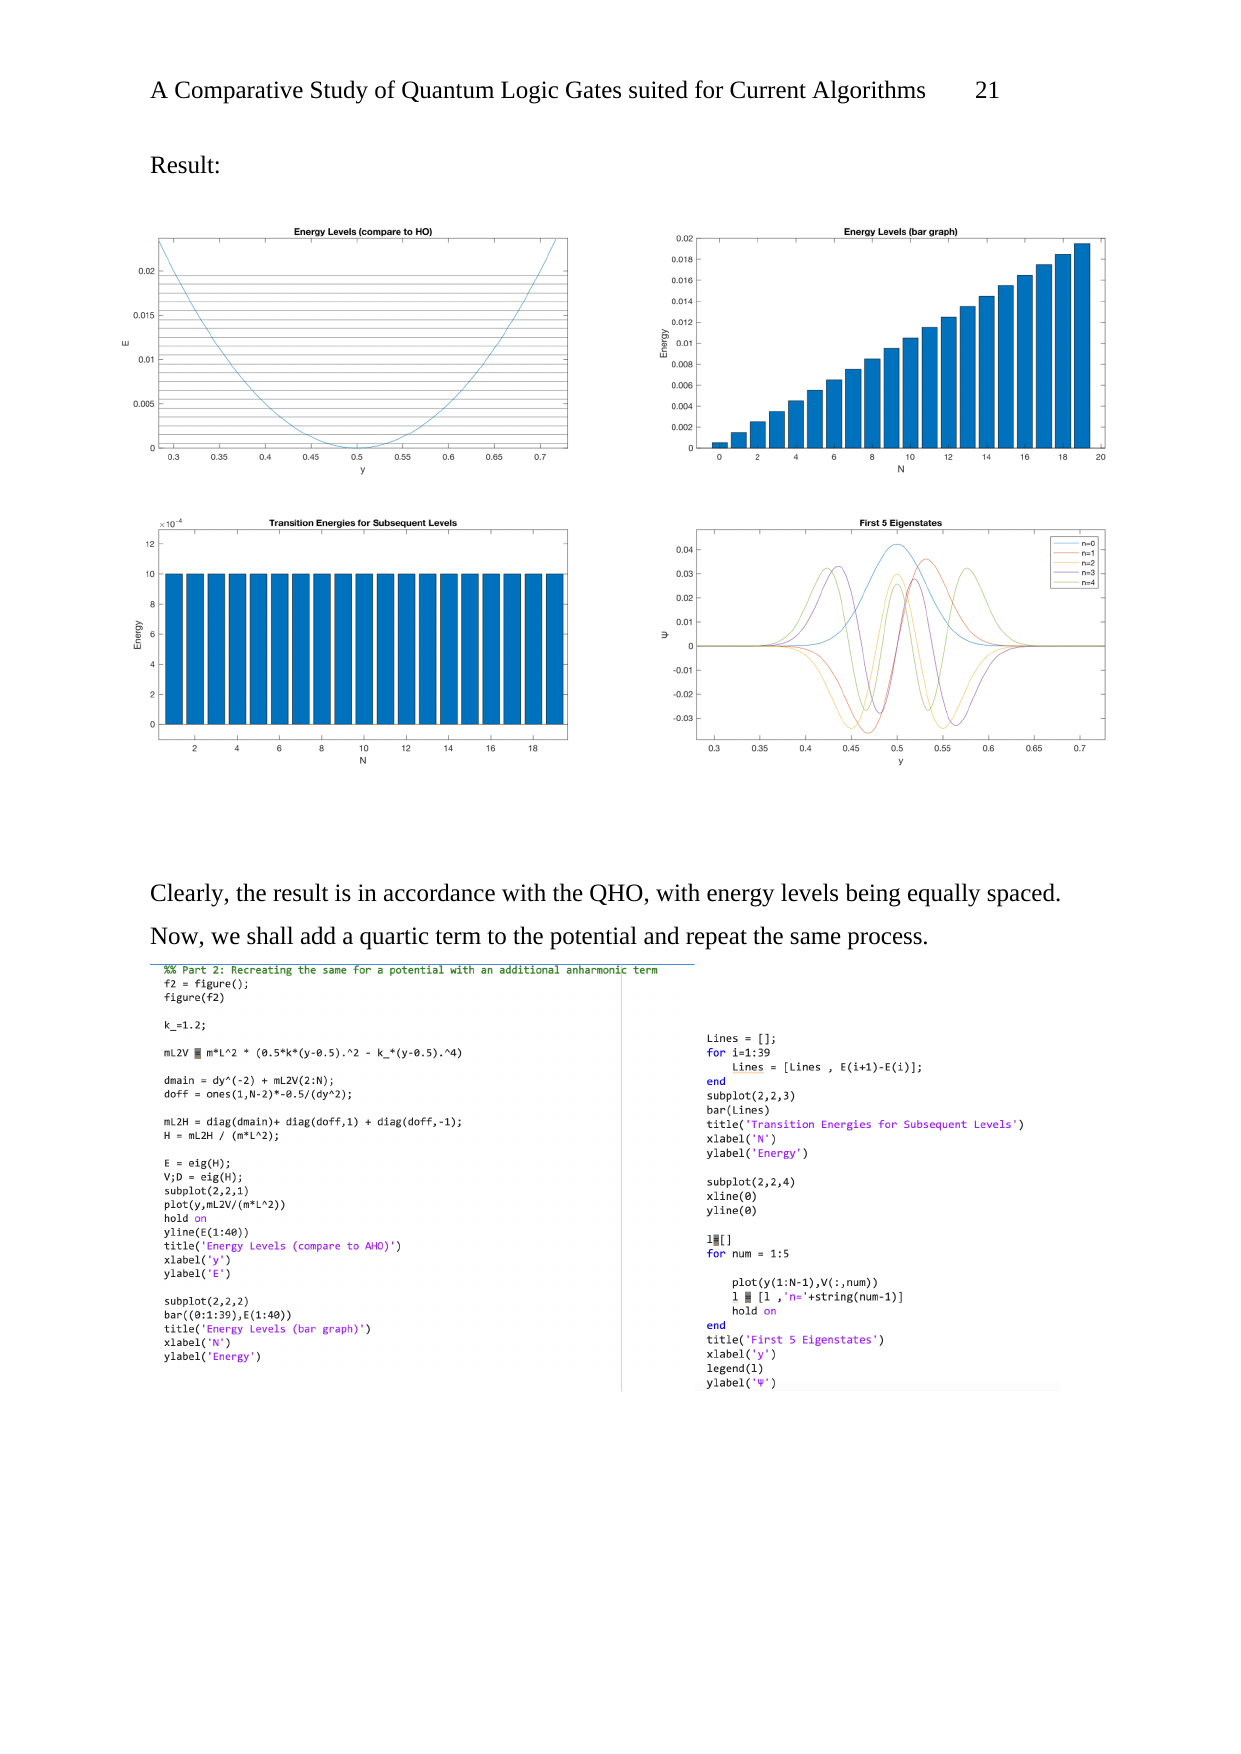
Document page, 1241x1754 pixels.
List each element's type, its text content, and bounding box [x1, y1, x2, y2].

picture [0, 192, 1221, 807]
text Clearly, the result is in accordance with the QHO, with energy levels being equally spaced. [150, 878, 1090, 907]
text Result: [150, 150, 1090, 179]
picture [150, 964, 1062, 1391]
